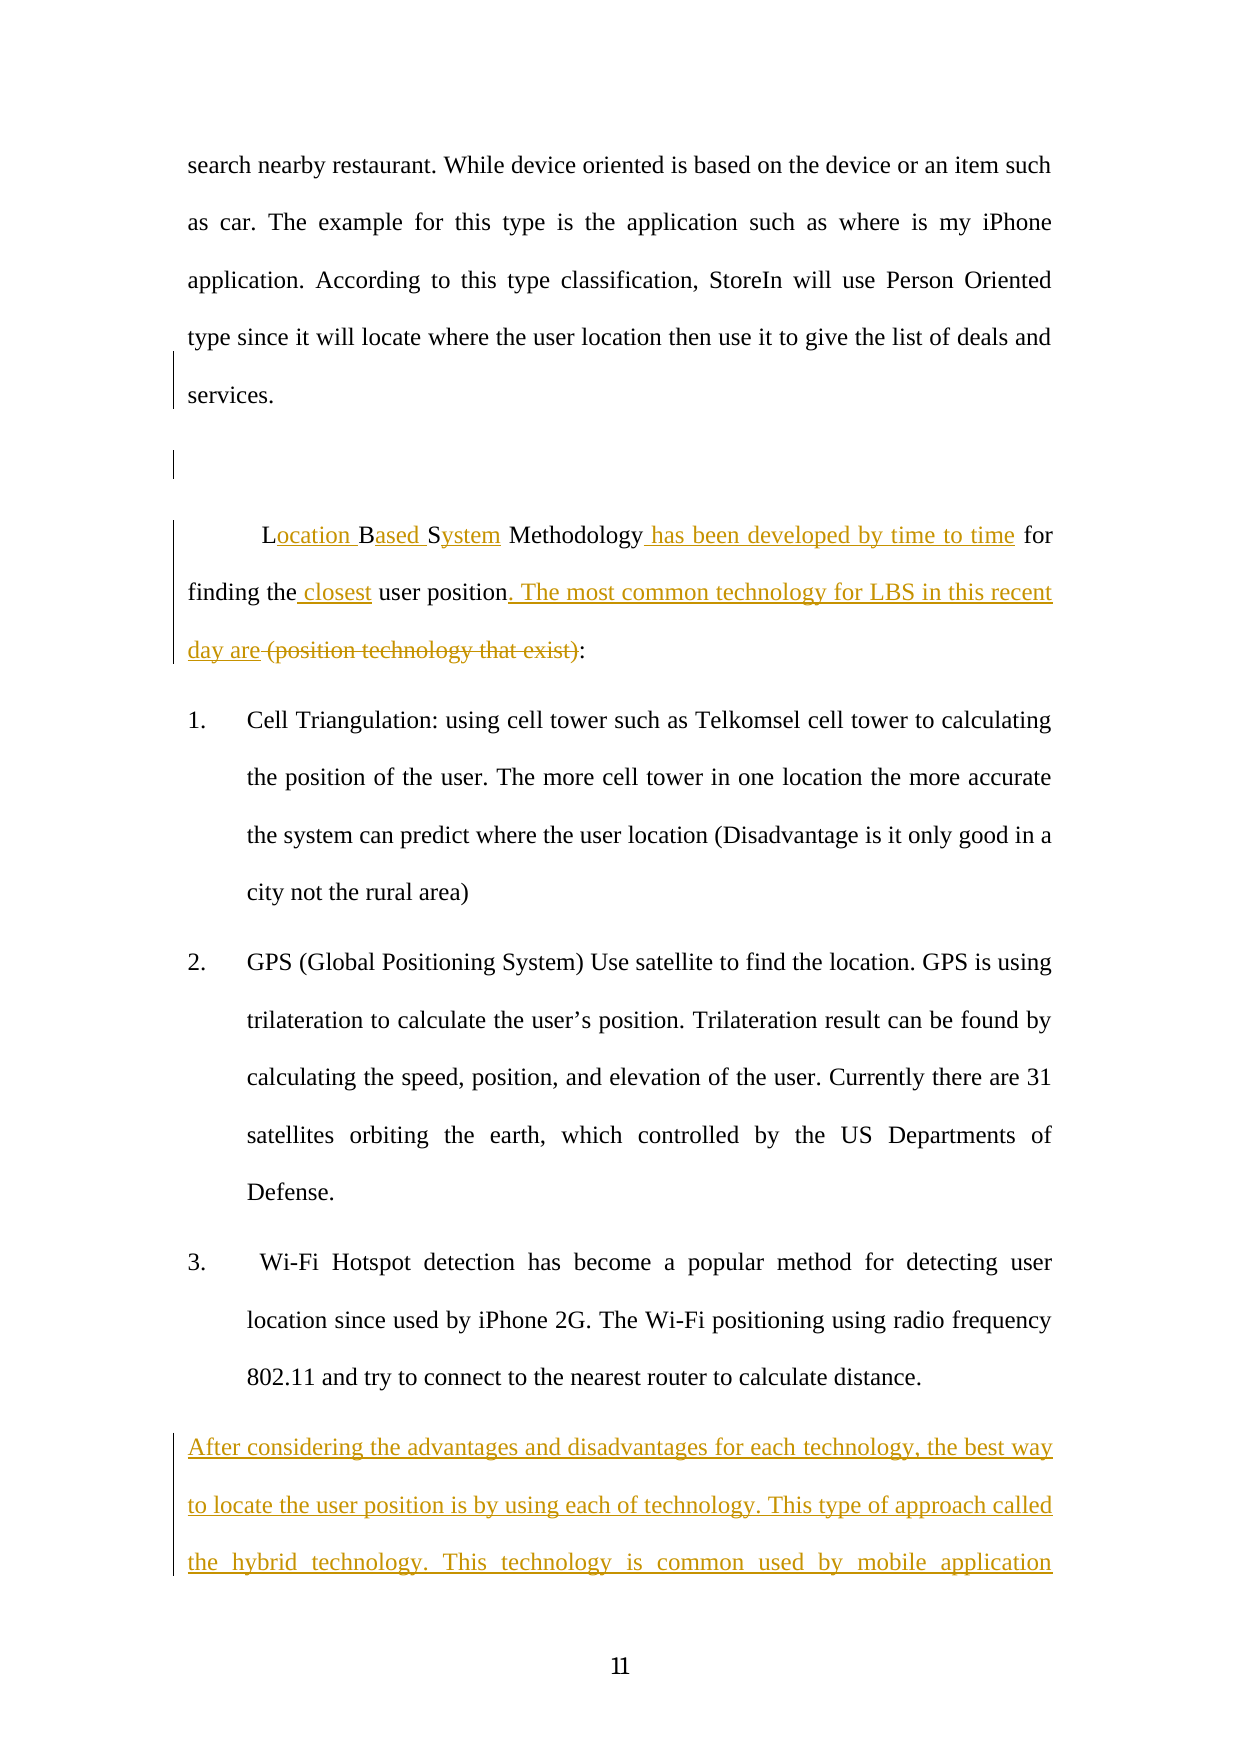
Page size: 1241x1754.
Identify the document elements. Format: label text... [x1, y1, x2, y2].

text 1. Cell Triangulation: using cell tower such as Telkomsel cell tower to calculating the position of the user. The more cell tower in one location the more accurate the system can predict where the user location (Disadvantage is it only good in a city not the rural area) [187, 705, 1053, 906]
text 3. Wi-Fi Hotspot detection has become a popular method for detecting user location since used by iPhone 2G. The Wi-Fi positioning using radio frequency 802.11 and try to connect to the nearest router to calculate distance. [187, 1247, 1053, 1391]
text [187, 150, 1053, 409]
text LBS Methodology for finding the user position: [187, 520, 1053, 664]
text 2. GPS (Global Positioning System) Use satellite to find the location. GPS is using trilateration to calculate the user’s position. Trilateration result can be found by calculating the speed, position, and elevation of the user. Currently there are 31 satellites orbiting the earth, which controlled by the US Departments of Defense. [187, 947, 1053, 1206]
